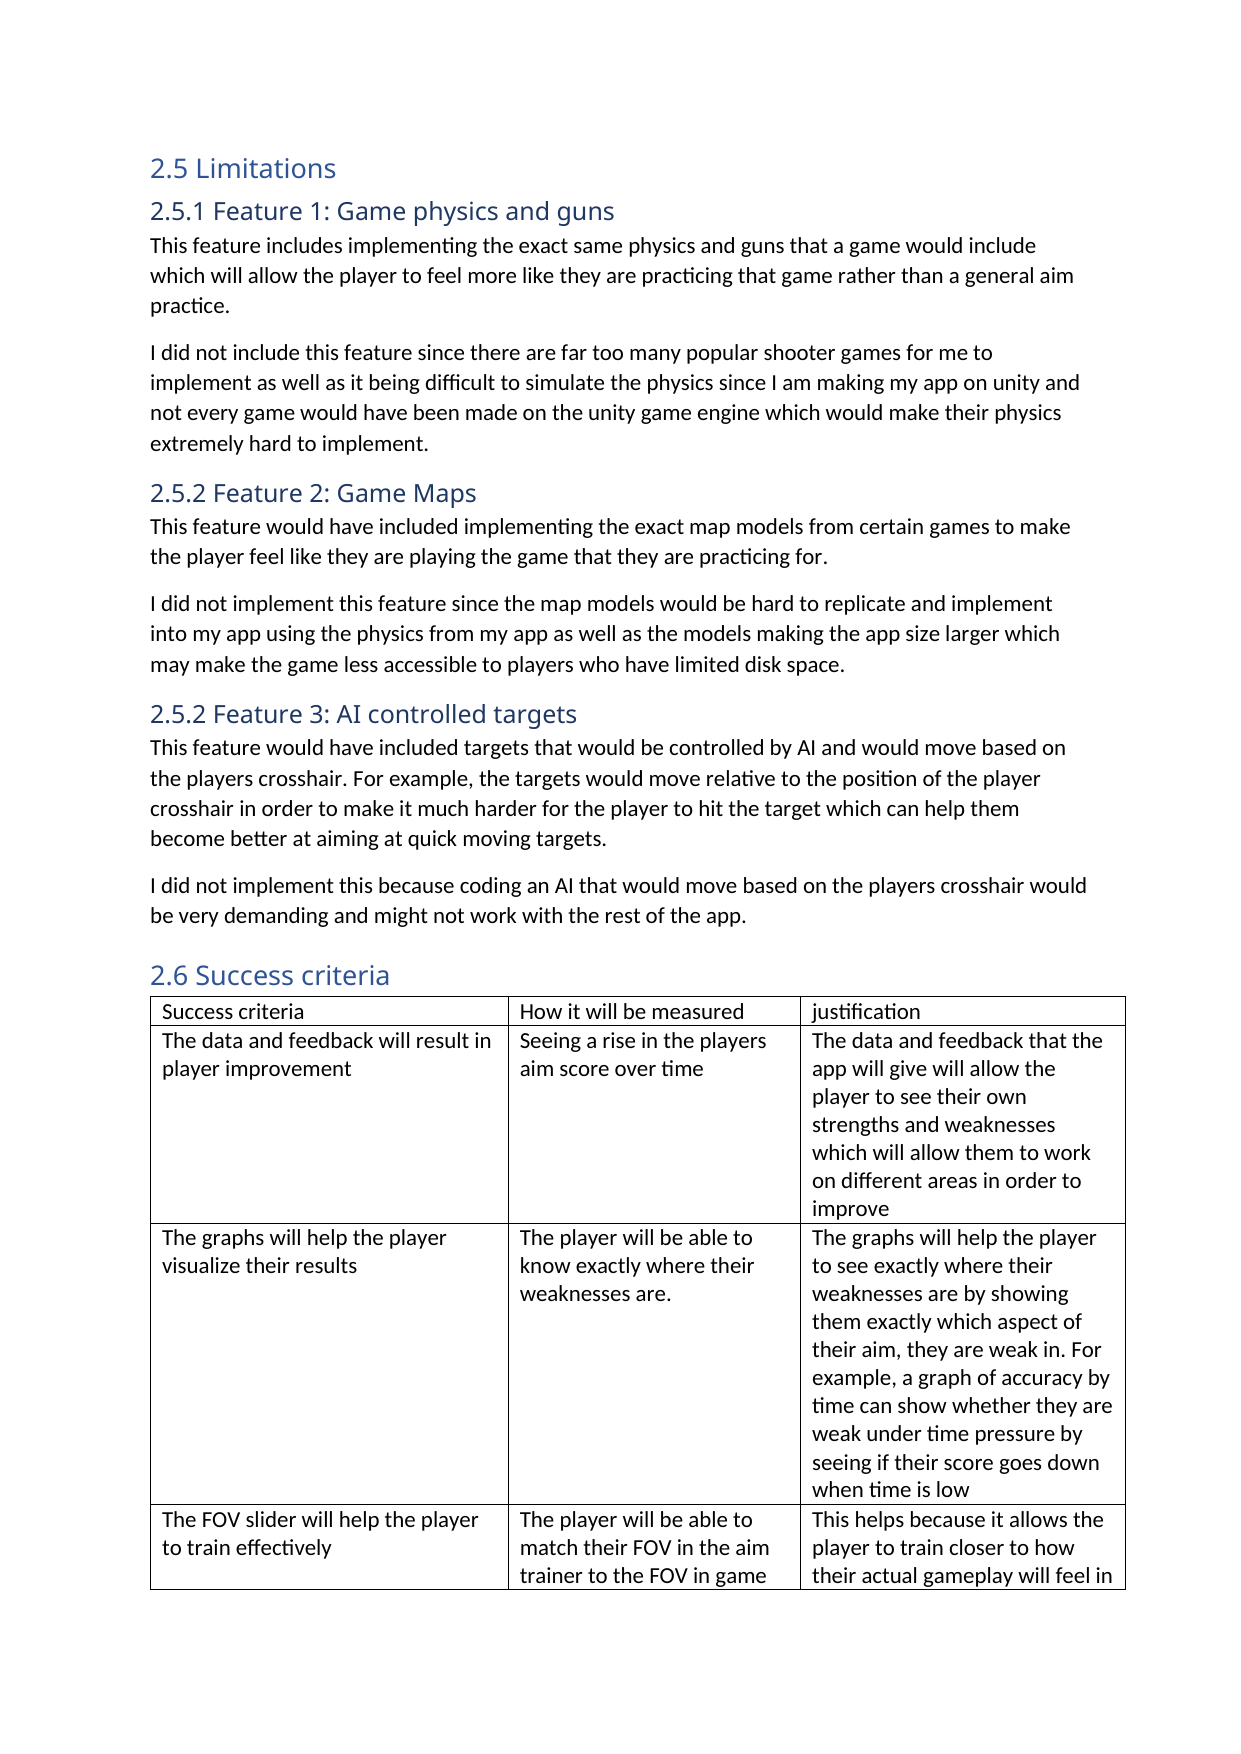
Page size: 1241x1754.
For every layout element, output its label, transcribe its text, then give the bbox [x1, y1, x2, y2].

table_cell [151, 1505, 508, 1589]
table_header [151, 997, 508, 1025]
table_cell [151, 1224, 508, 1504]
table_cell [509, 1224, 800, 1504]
text This feature includes implementing the exact same physics and guns that a game would include which will allow the player to feel more like they are practicing that game rather than a general aim practice. [150, 231, 1090, 319]
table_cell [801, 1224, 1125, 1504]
subtitle 2.5 Limitations [150, 150, 1090, 187]
text I did not implement this feature since the map models would be hard to replicate and implement into my app using the physics from my app as well as the models making the app size larger which may make the game less accessible to players who have limited disk space. [150, 589, 1090, 678]
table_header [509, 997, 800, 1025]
text This feature would have included targets that would be controlled by AI and would move based on the players crosshair. For example, the targets would move relative to the position of the player crosshair in order to make it much harder for the player to hit the target which can help them become better at aiming at quick moving targets. [150, 733, 1090, 852]
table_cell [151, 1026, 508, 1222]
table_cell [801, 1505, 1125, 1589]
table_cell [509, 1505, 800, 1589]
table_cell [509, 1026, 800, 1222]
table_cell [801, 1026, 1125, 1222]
subtitle 2.6 Success criteria [150, 956, 1090, 993]
subtitle 2.5.2 Feature 3: AI controlled targets [150, 697, 1090, 731]
text I did not implement this because coding an AI that would move based on the players crosshair would be very demanding and might not work with the rest of the app. [150, 871, 1090, 929]
subtitle 2.5.1 Feature 1: Game physics and guns [150, 194, 1090, 228]
subtitle 2.5.2 Feature 2: Game Maps [150, 476, 1090, 509]
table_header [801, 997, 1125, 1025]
text This feature would have included implementing the exact map models from certain games to make the player feel like they are playing the game that they are practicing for. [150, 512, 1090, 571]
text I did not include this feature since there are far too many popular shooter games for me to implement as well as it being difficult to simulate the physics since I am making my app on unity and not every game would have been made on the unity game engine which would make their physics extremely hard to implement. [150, 338, 1090, 457]
